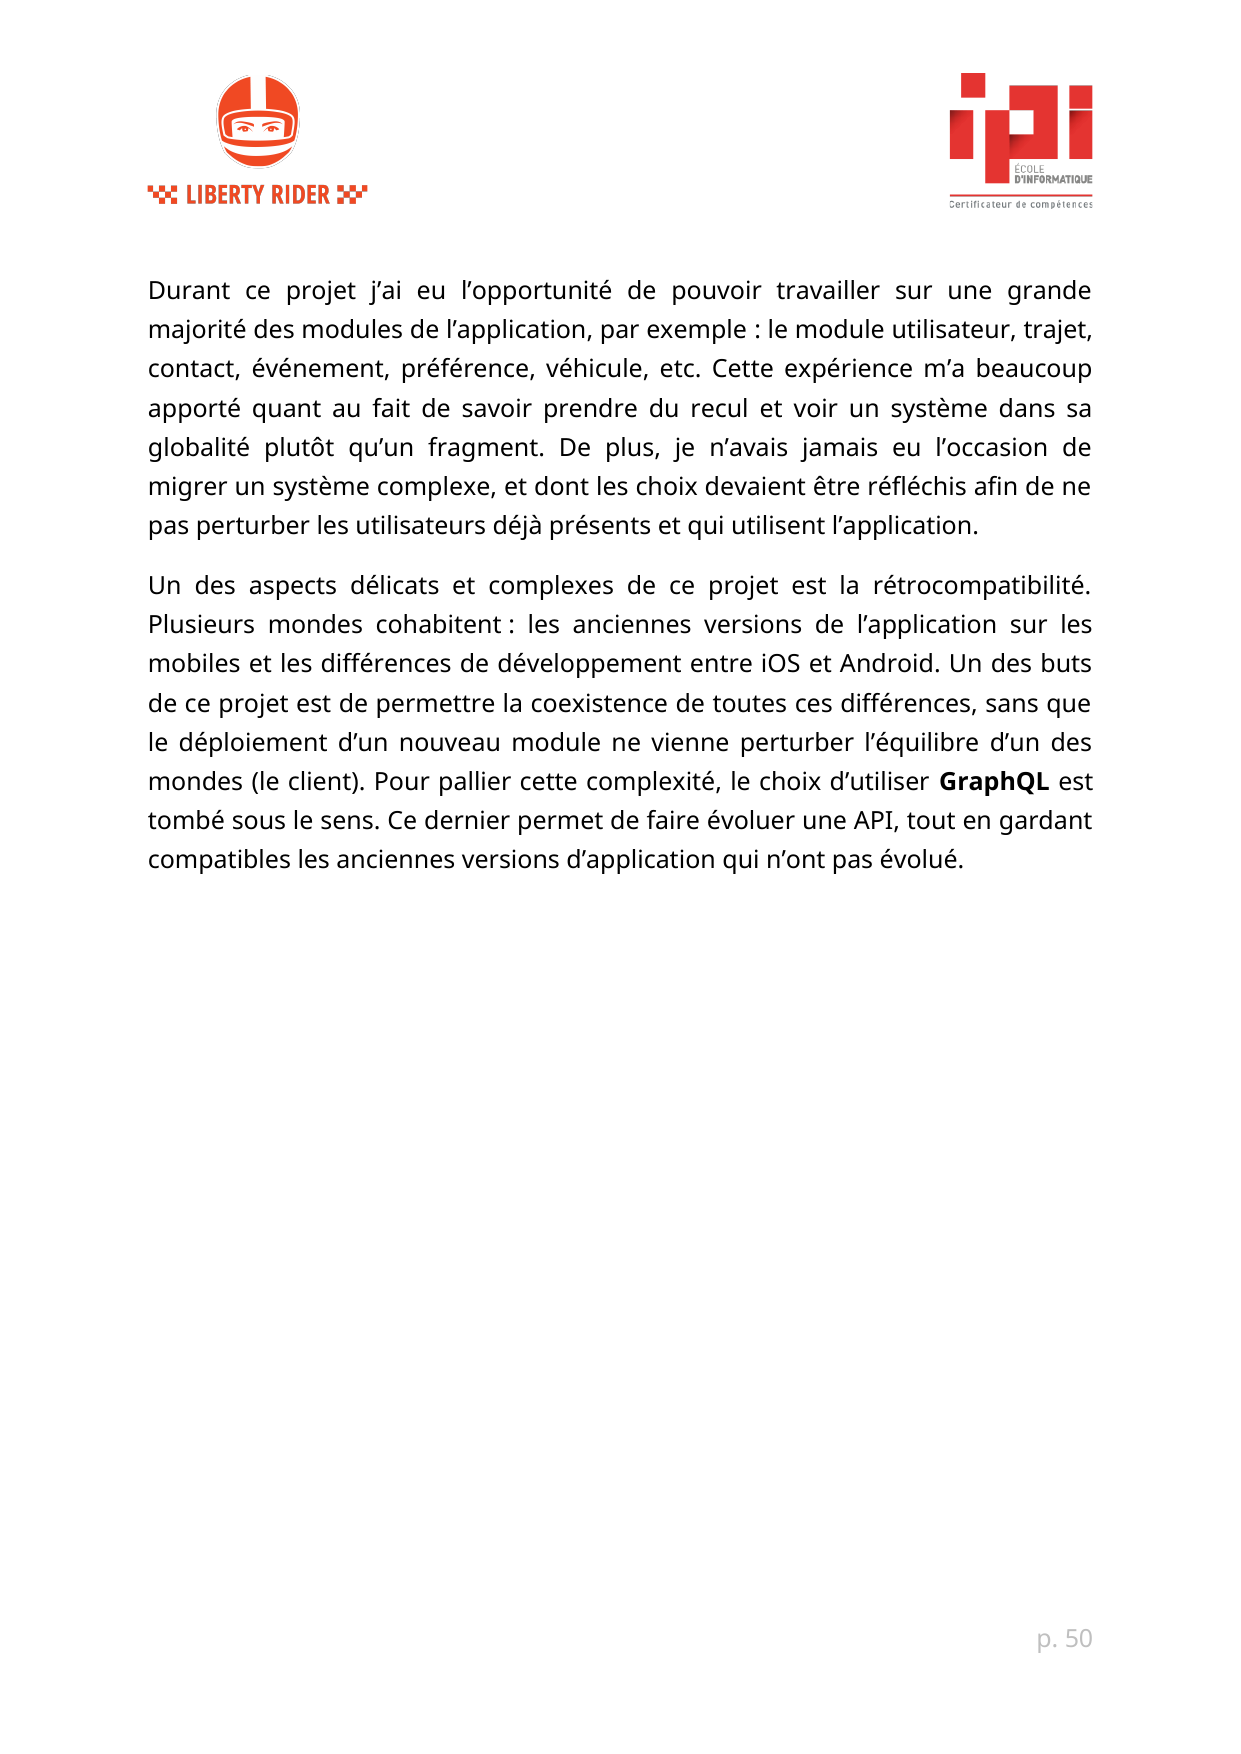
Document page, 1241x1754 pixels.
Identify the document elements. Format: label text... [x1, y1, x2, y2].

picture [147, 75, 368, 209]
text Durant ce projet j’ai eu l’opportunité de pouvoir travailler sur une grande majorité des modules de l’application, par exemple : le module utilisateur, trajet, contact, événement, préférence, véhicule, etc. Cette expérience m’a beaucoup apporté quant au fait de savoir prendre du recul et voir un système dans sa globalité plutôt qu’un fragment. De plus, je n’avais jamais eu l’occasion de migrer un système complexe, et dont les choix devaient être réfléchis afin de ne pas perturber les utilisateurs déjà présents et qui utilisent l’application. [148, 273, 1093, 542]
text Un des aspects délicats et complexes de ce projet est la rétrocompatibilité. Plusieurs mondes cohabitent : les anciennes versions de l’application sur les mobiles et les différences de développement entre iOS et Android. Un des buts de ce projet est de permettre la coexistence de toutes ces différences, sans que le déploiement d’un nouveau module ne vienne perturber l’équilibre d’un des mondes (le client). Pour pallier cette complexité, le choix d’utiliser GraphQL est tombé sous le sens. Ce dernier permet de faire évoluer une API, tout en gardant compatibles les anciennes versions d’application qui n’ont pas évolué. [148, 568, 1093, 876]
picture [949, 73, 1093, 209]
